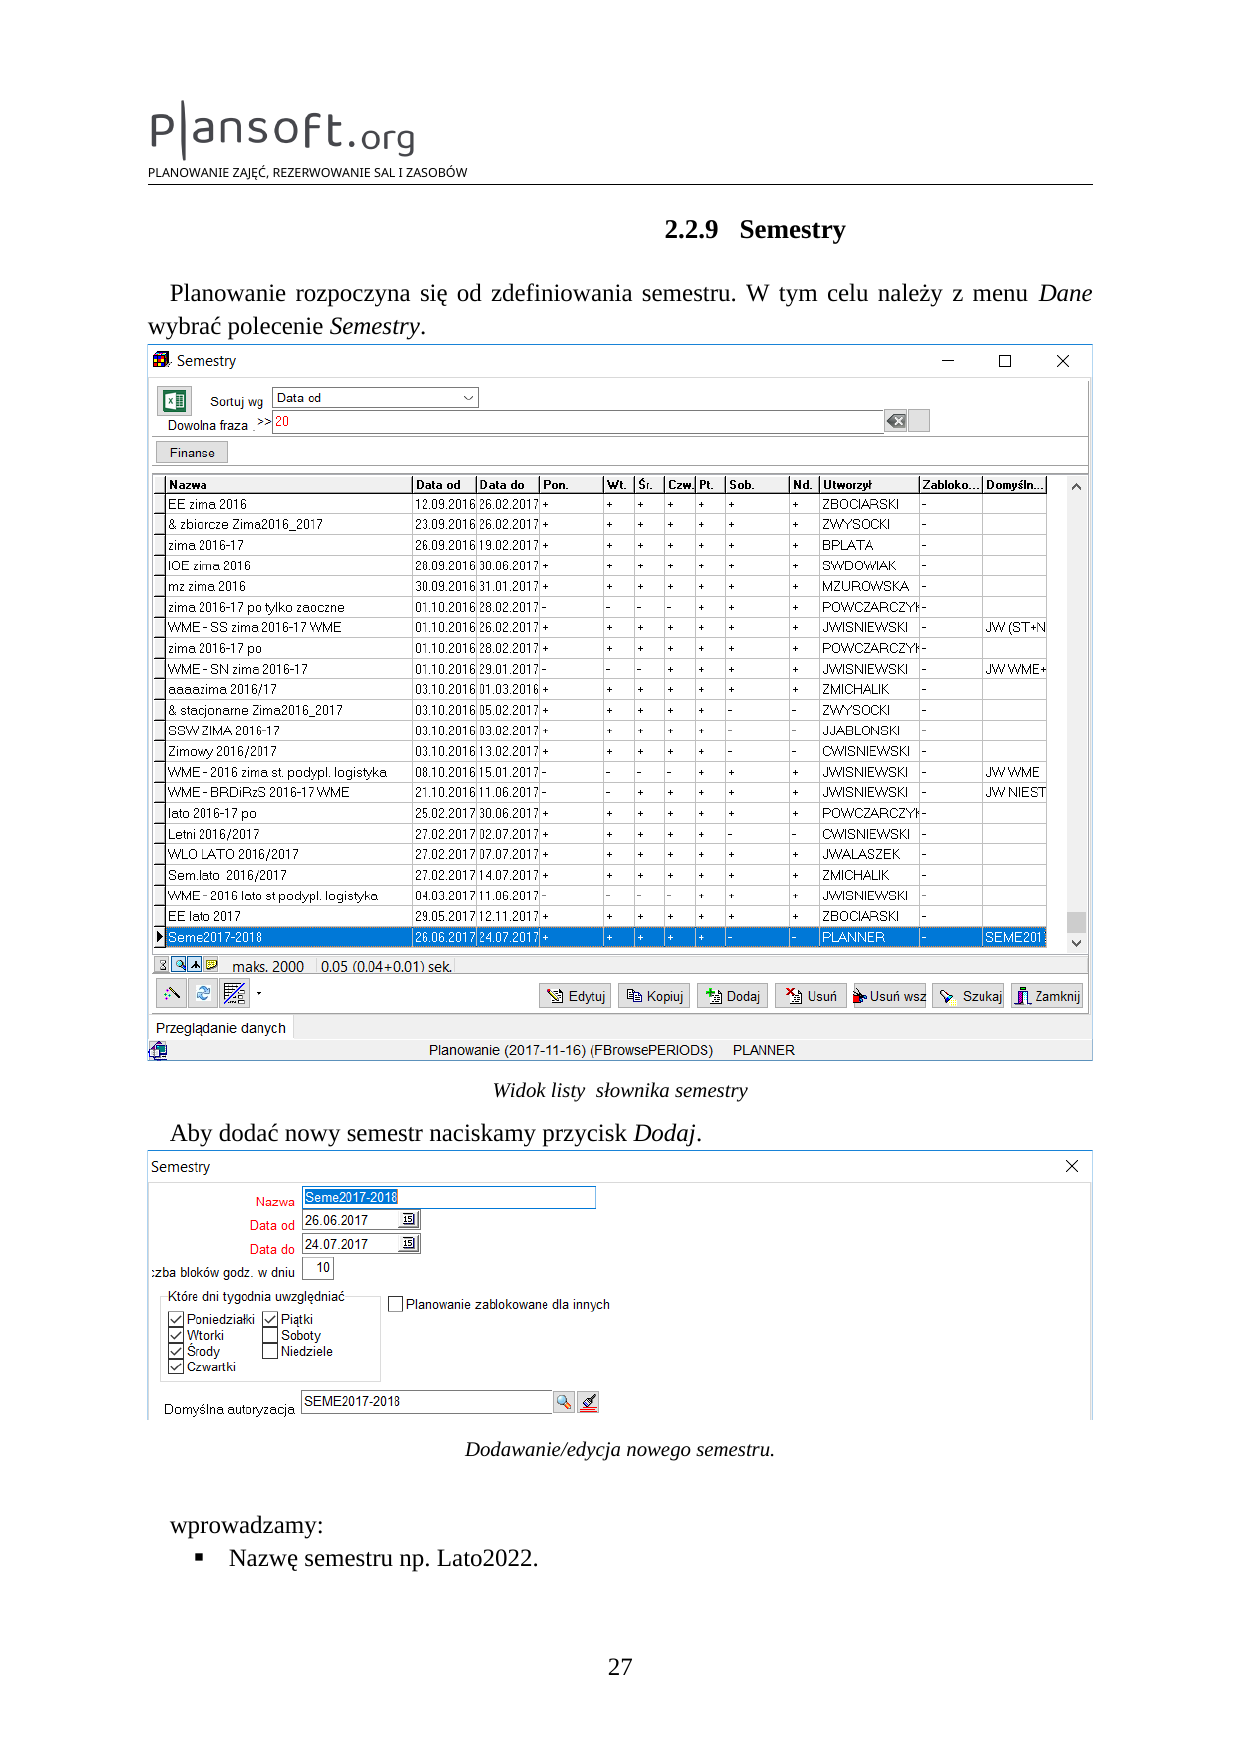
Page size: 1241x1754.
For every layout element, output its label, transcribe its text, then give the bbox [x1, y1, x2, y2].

list Nazwę semestru np. Lato2022. [193, 1543, 1093, 1572]
text Dodawanie/edycja nowego semestru. [148, 1437, 1093, 1461]
subtitle Semestry [664, 213, 1093, 245]
picture [147, 344, 1093, 1061]
picture [147, 73, 418, 165]
text wprowadzamy: [148, 1510, 1093, 1539]
text Widok listy słownika semestry [148, 1078, 1093, 1102]
text Planowanie rozpoczyna się od zdefiniowania semestru. W tym celu należy z menu Dane wybrać polecenie Semestry. [148, 278, 1093, 340]
picture [147, 1150, 1093, 1420]
text Aby dodać nowy semestr naciskamy przycisk Dodaj. [148, 1118, 1093, 1146]
